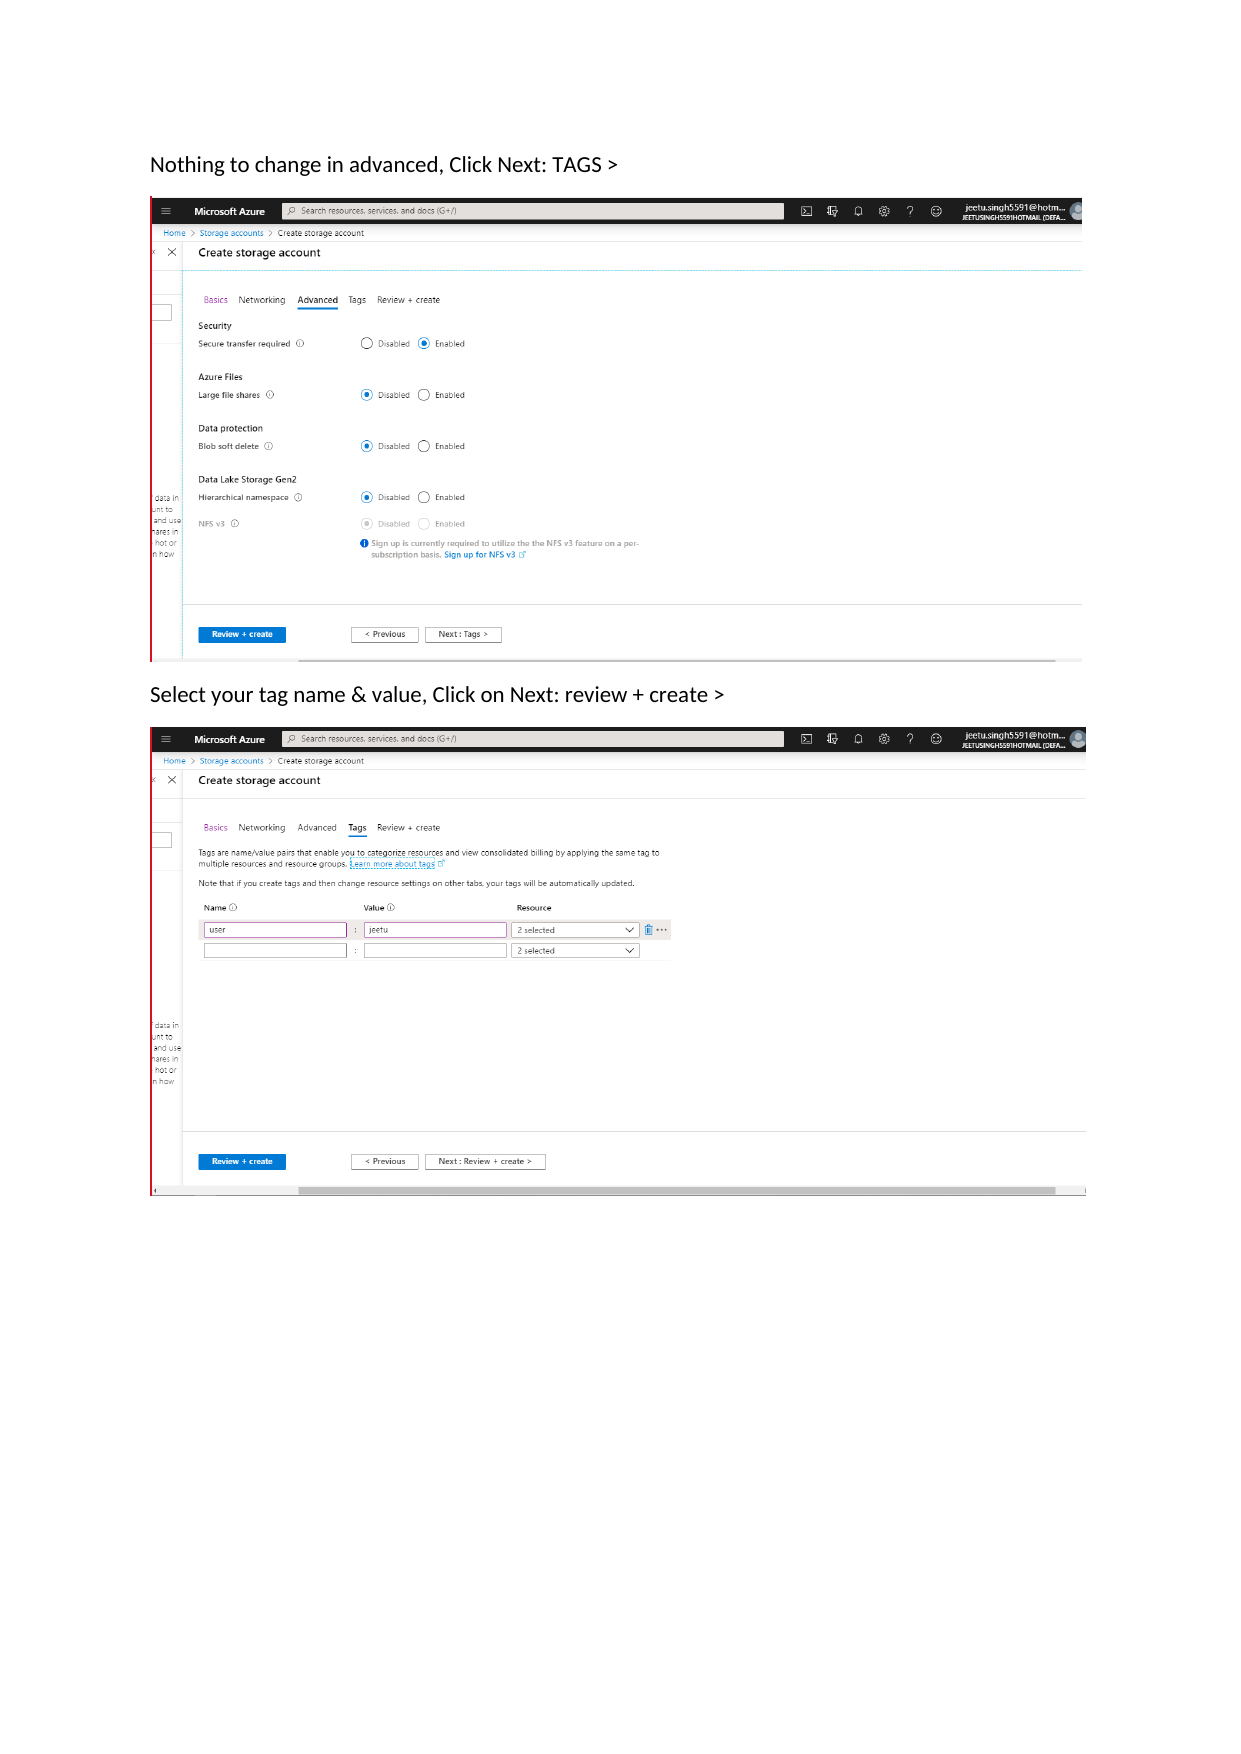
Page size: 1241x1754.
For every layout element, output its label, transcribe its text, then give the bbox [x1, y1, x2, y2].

text Nothing to change in advanced, Click Next: TAGS > [150, 150, 1090, 178]
text Select your tag name & value, Click on Next: review + create > [150, 680, 1090, 708]
picture [150, 196, 1082, 662]
picture [150, 727, 1086, 1196]
